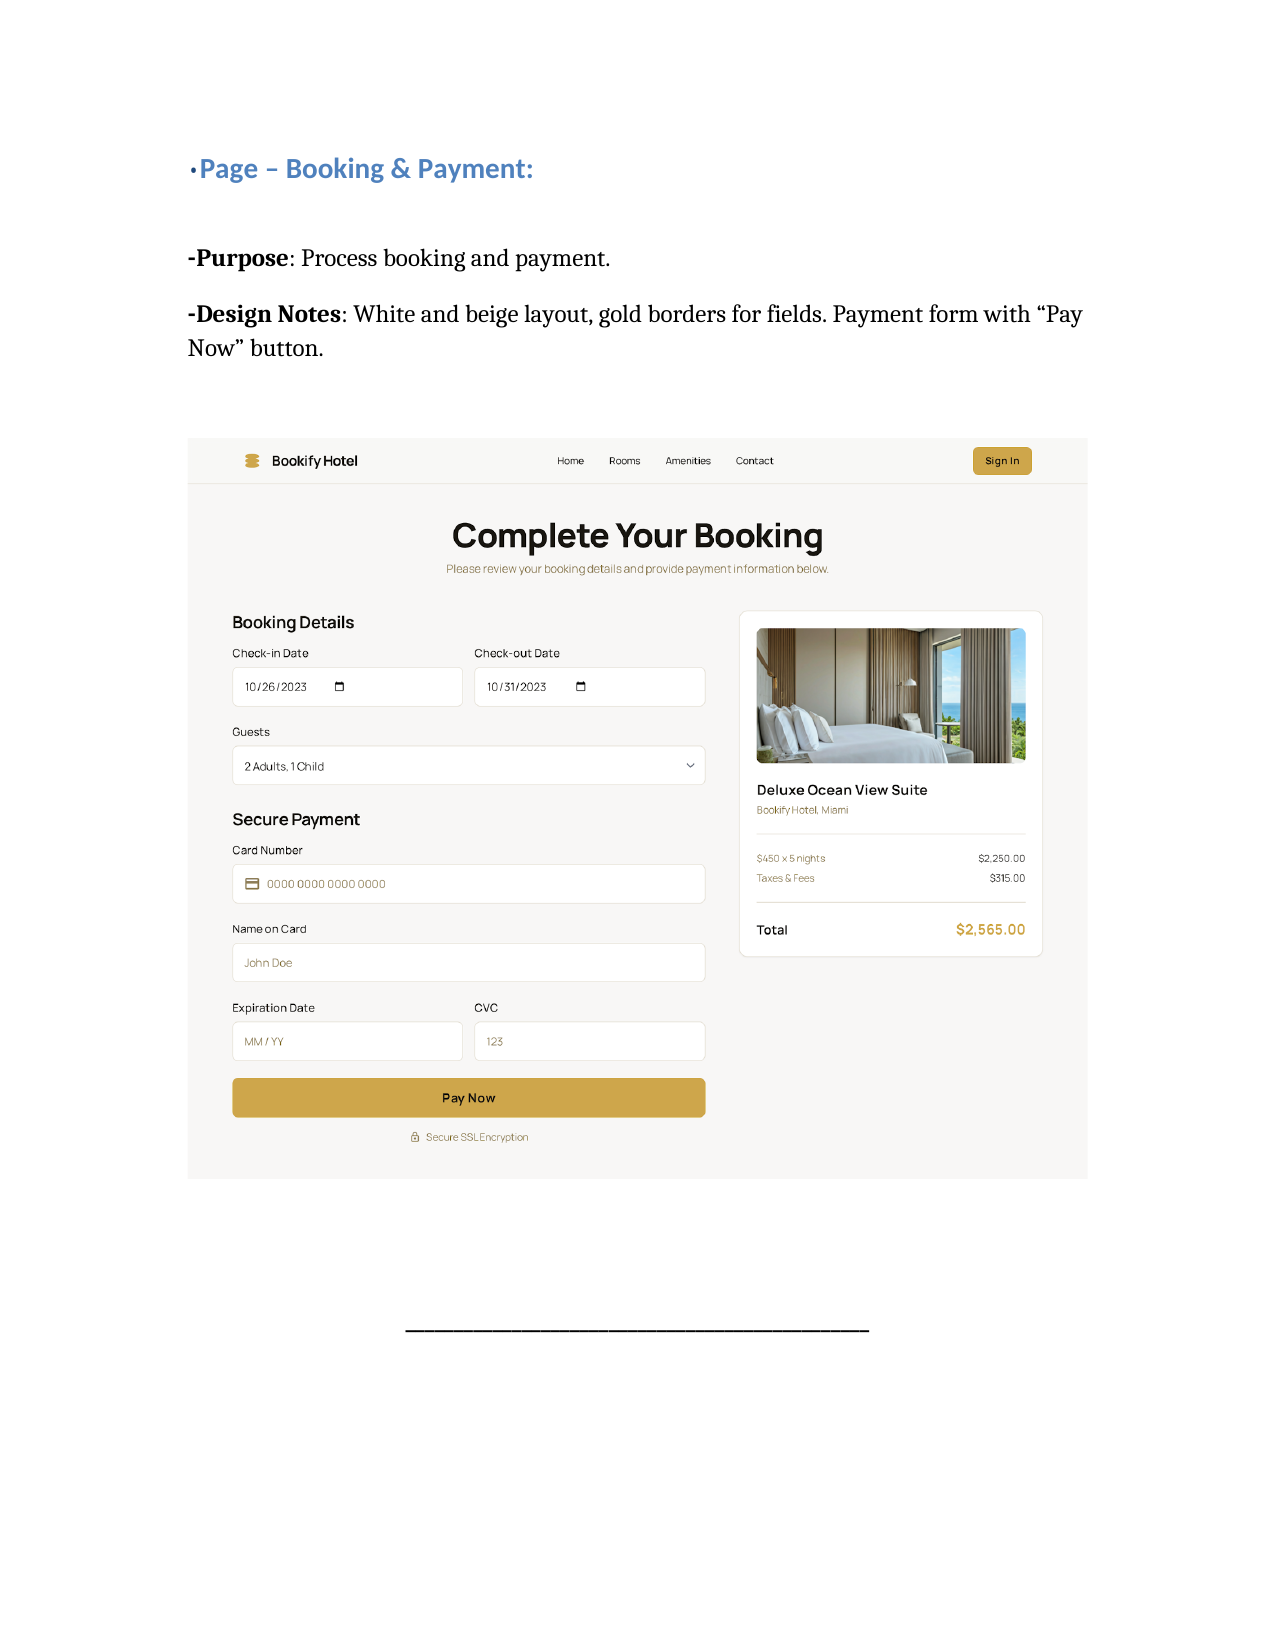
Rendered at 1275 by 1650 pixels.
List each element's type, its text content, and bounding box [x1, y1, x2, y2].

picture [187, 438, 1088, 1179]
text -Design Notes: White and beige layout, gold borders for fields. Payment form with “Pay Now” button. [187, 298, 1087, 363]
text ________________________________________________ [187, 1306, 1087, 1366]
text -Purpose: Process booking and payment. [187, 242, 1087, 273]
subtitle •Page – Booking & Payment: [187, 150, 1087, 186]
